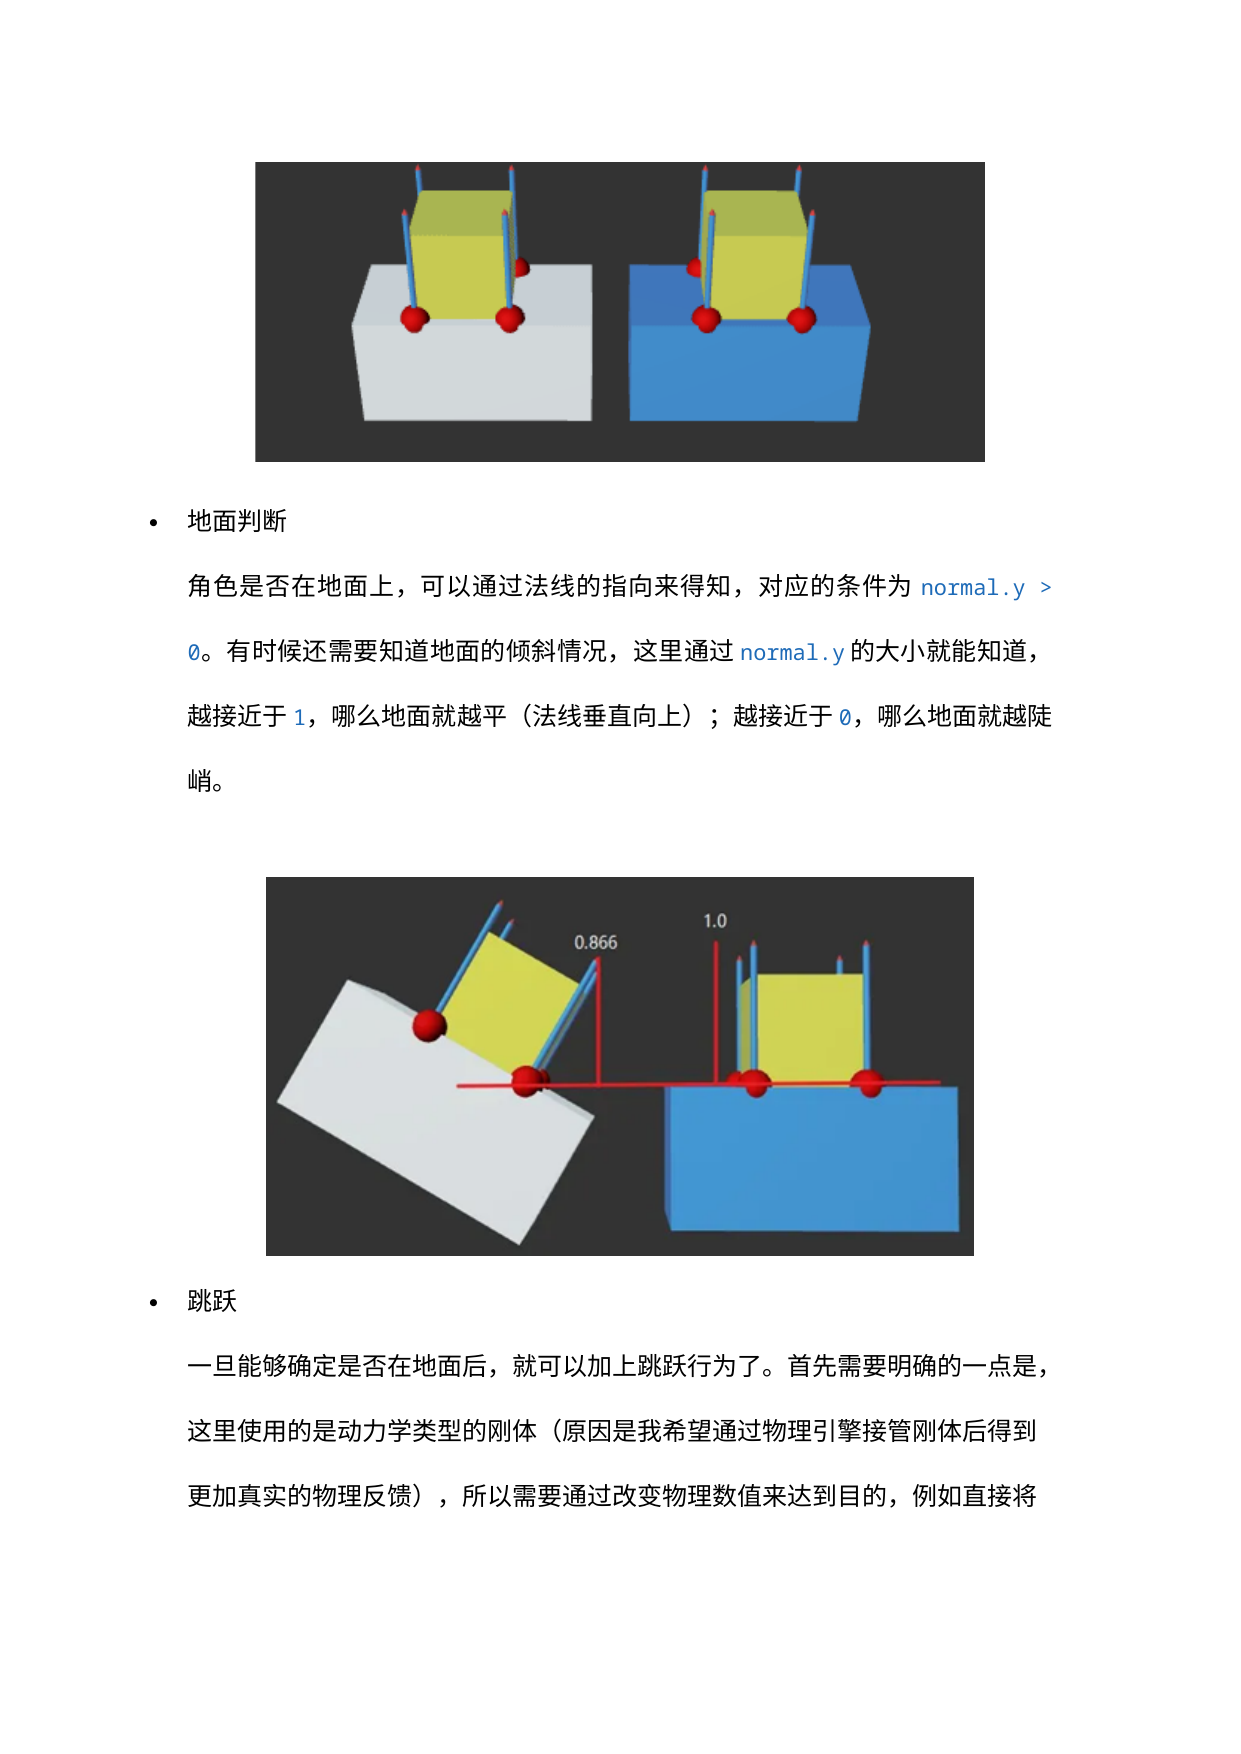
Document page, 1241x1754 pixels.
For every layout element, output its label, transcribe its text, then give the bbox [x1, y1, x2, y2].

list 地面判断 [150, 487, 1053, 552]
picture [266, 877, 974, 1256]
text 角色是否在地面上，可以通过法线的指向来得知，对应的条件为normal.y > 0。有时候还需要知道地面的倾斜情况，这里通过normal.y的大小就能知道，越接近于1，哪么地面就越平（法线垂直向上）；越接近于0，哪么地面就越陡峭。 [187, 552, 1053, 812]
list 跳跃 [150, 1267, 1053, 1332]
picture [255, 162, 985, 462]
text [187, 1332, 1053, 1527]
